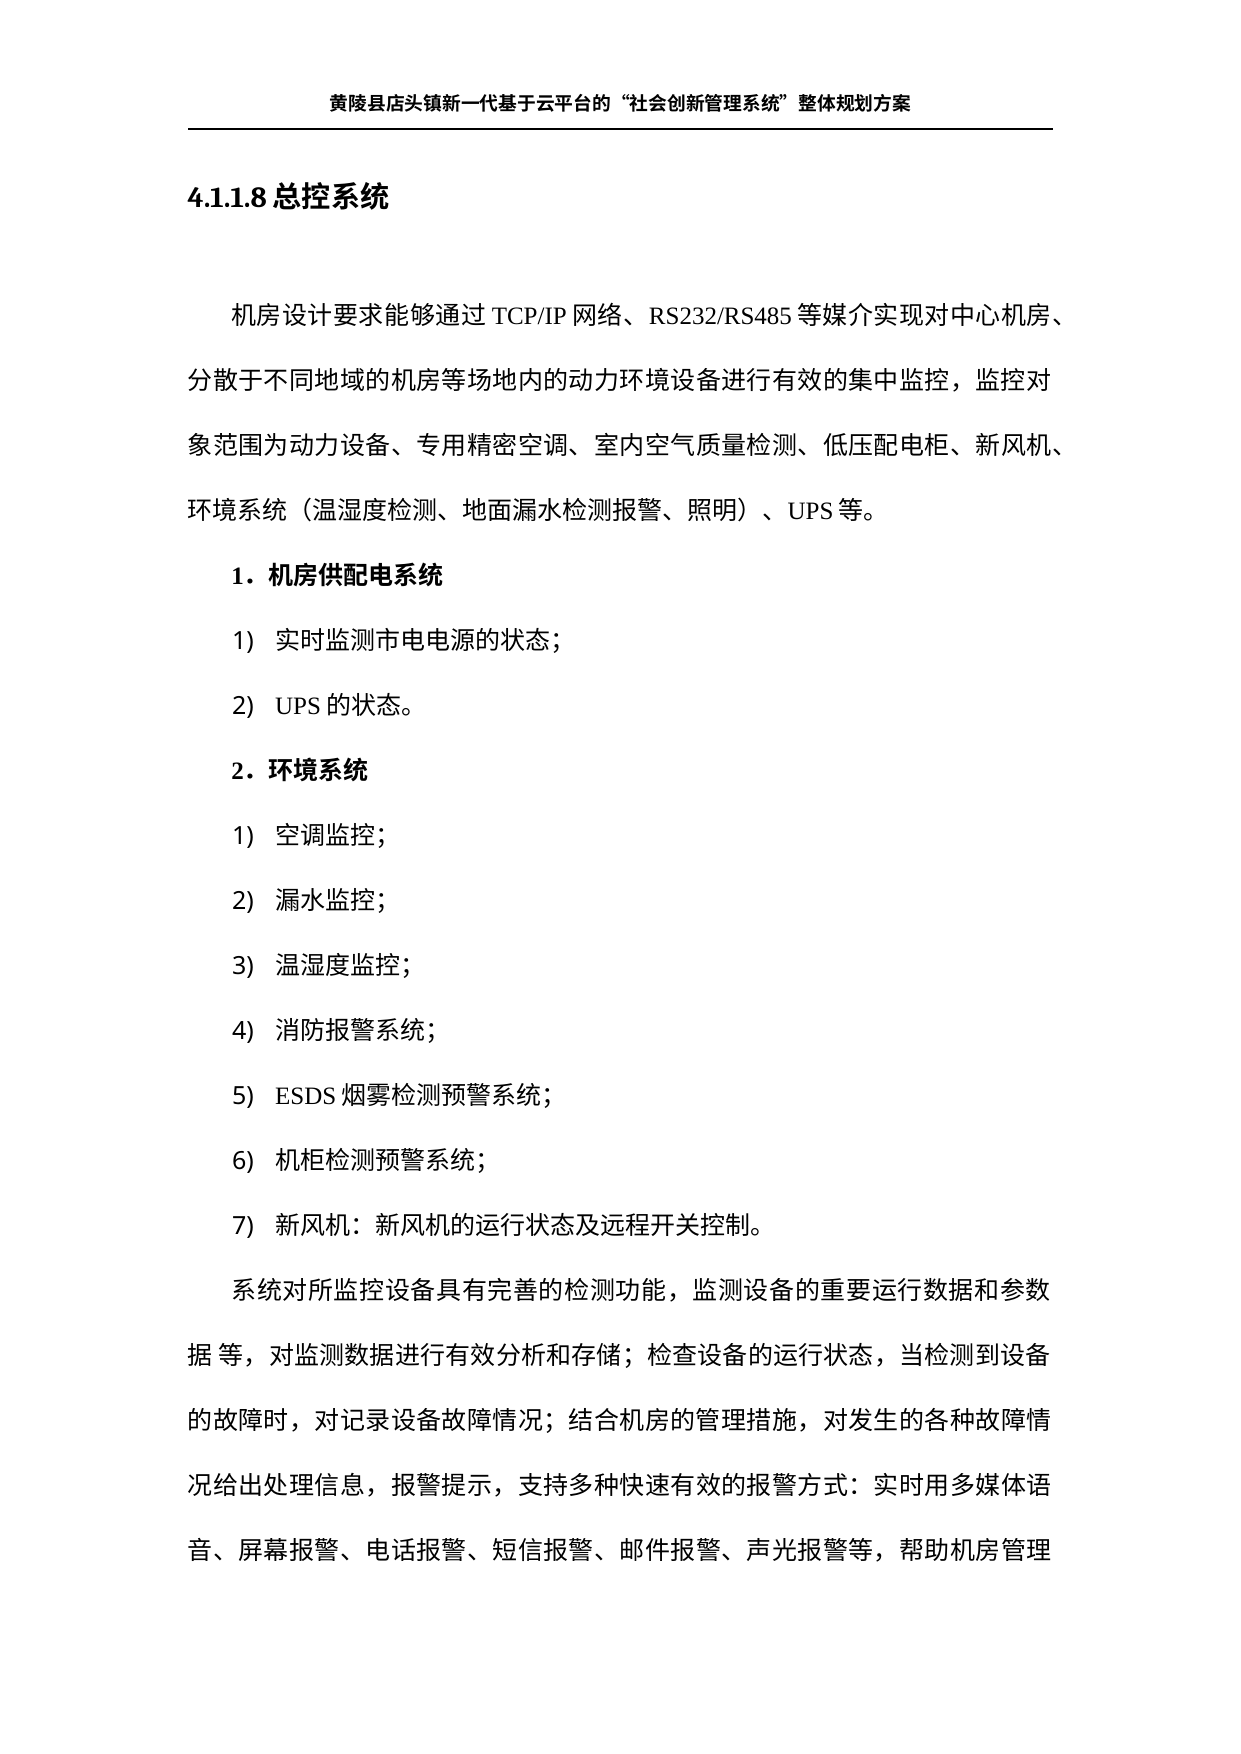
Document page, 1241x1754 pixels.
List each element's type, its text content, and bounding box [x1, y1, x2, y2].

list UPS的状态。 [232, 671, 1053, 736]
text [187, 1256, 1053, 1581]
text 2．环境系统 [187, 736, 1053, 801]
list ESDS烟雾检测预警系统； [232, 1061, 1053, 1126]
list 新风机：新风机的运行状态及远程开关控制。 [232, 1191, 1053, 1256]
list 消防报警系统； [232, 996, 1053, 1061]
text 机房设计要求能够通过TCP/IP网络、RS232/RS485等媒介实现对中心机房、分散于不同地域的机房等场地内的动力环境设备进行有效的集中监控，监控对象范围为动力设备、专用精密空调、室内空气质量检测、低压配电柜、新风机、环境系统（温湿度检测、地面漏水检测报警、照明）、UPS等。 [187, 281, 1053, 541]
list 漏水监控； [232, 866, 1053, 931]
text 1．机房供配电系统 [187, 541, 1053, 606]
list 实时监测市电电源的状态； [232, 606, 1053, 671]
list 温湿度监控； [232, 931, 1053, 996]
subtitle 4.1.1.8总控系统 [187, 162, 1053, 227]
list 空调监控； [232, 801, 1053, 866]
list 机柜检测预警系统； [232, 1126, 1053, 1191]
